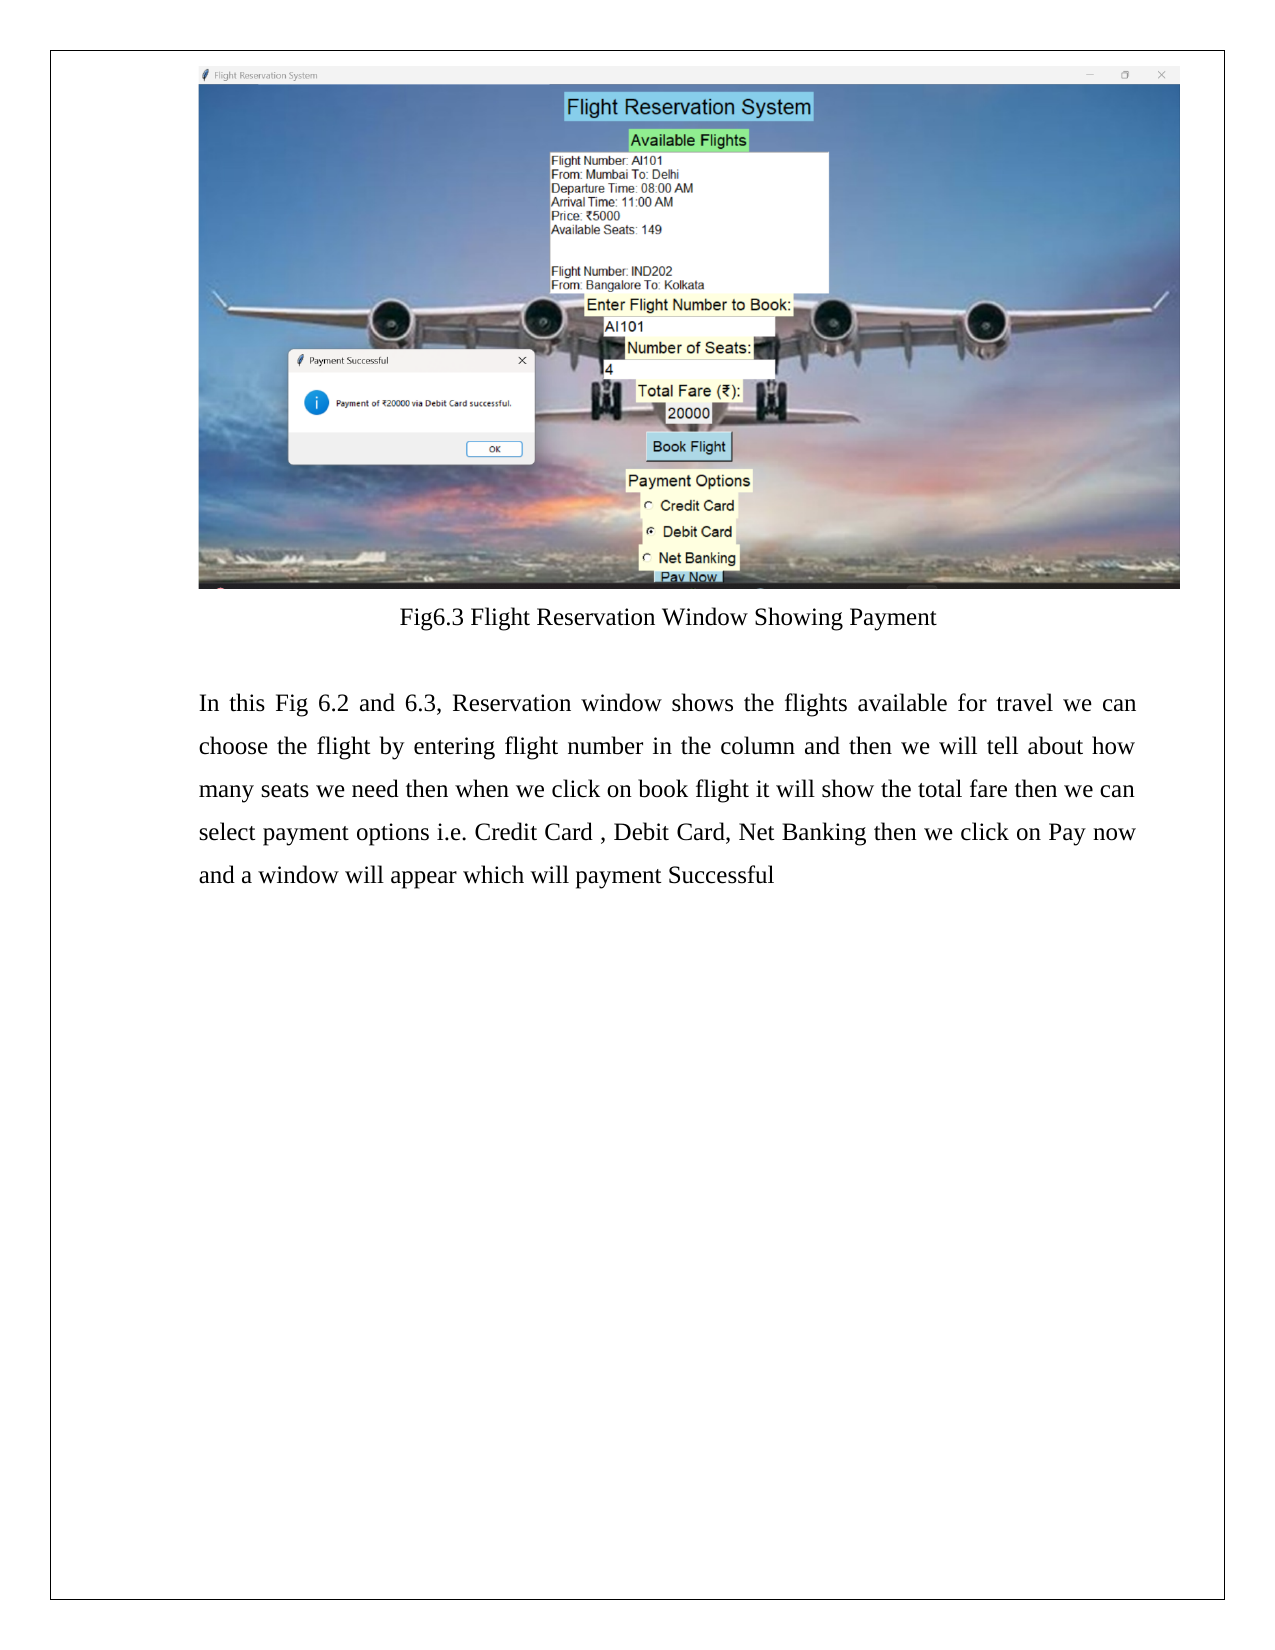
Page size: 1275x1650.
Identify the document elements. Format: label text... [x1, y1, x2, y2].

picture [198, 66, 1180, 589]
text In this Fig 6.2 and 6.3, Reservation window shows the flights available for travel we can choose the flight by entering flight number in the column and then we will tell about how many seats we need then when we click on book flight it will show the total fare then we can select payment options i.e. Credit Card , Debit Card, Net Banking then we click on Pay now and a window will appear which will payment Successful [198, 688, 1138, 889]
text Fig6.3 Flight Reservation Window Showing Payment [198, 602, 1138, 630]
